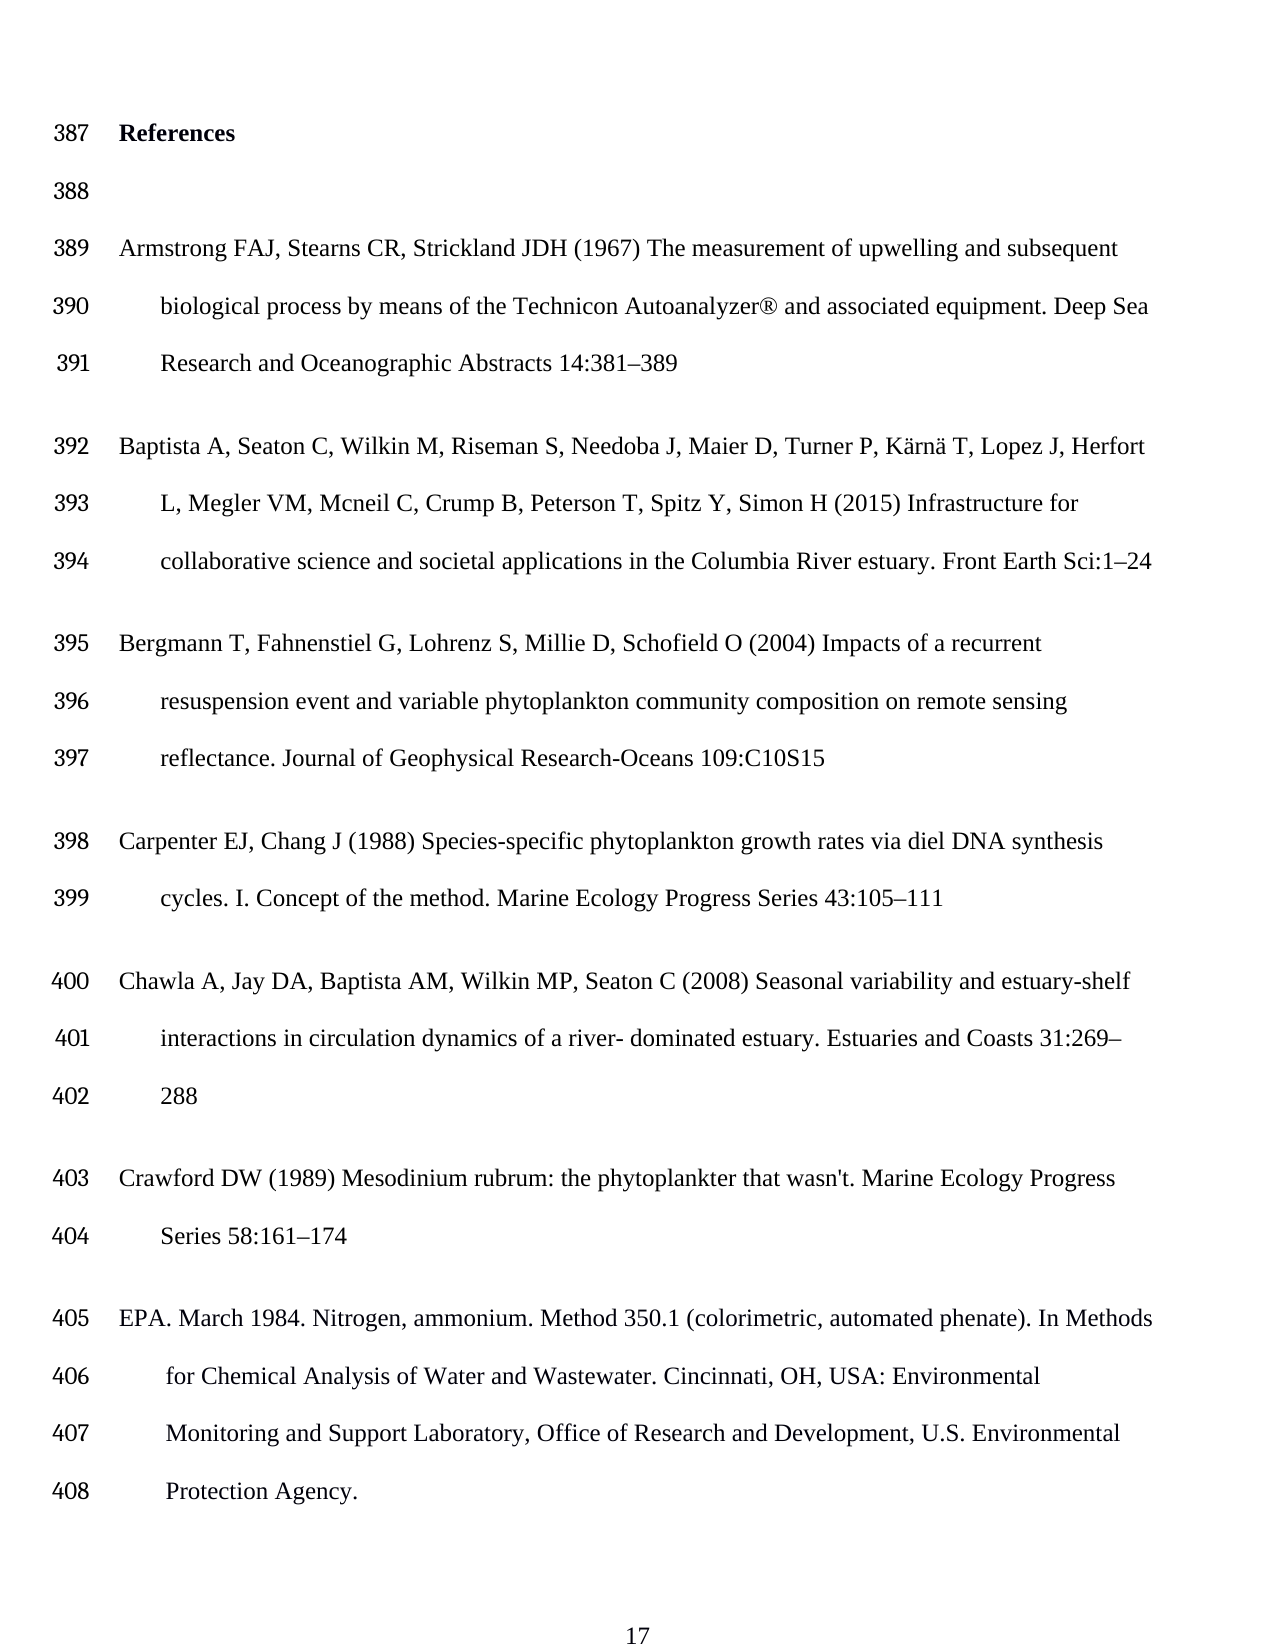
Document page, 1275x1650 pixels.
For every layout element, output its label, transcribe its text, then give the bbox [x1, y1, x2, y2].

text Baptista A, Seaton C, Wilkin M, Riseman S, Needoba J, Maier D, Turner P, Kärnä T, Lopez J, Herfort L, Megler VM, Mcneil C, Crump B, Peterson T, Spitz Y, Simon H (2015) Infrastructure for collaborative science and societal applications in the Columbia River estuary. Front Earth Sci:1–24 [118, 431, 1156, 575]
text Crawford DW (1989) Mesodinium rubrum: the phytoplankter that wasn't. Marine Ecology Progress Series 58:161–174 [118, 1163, 1156, 1250]
text References [118, 118, 1156, 147]
text Armstrong FAJ, Stearns CR, Strickland JDH (1967) The measurement of upwelling and subsequent biological process by means of the Technicon Autoanalyzer® and associated equipment. Deep Sea Research and Oceanographic Abstracts 14:381–389 [118, 233, 1156, 377]
text Carpenter EJ, Chang J (1988) Species-specific phytoplankton growth rates via diel DNA synthesis cycles. I. Concept of the method. Marine Ecology Progress Series 43:105–111 [118, 826, 1156, 912]
text EPA. March 1984. Nitrogen, ammonium. Method 350.1 (colorimetric, automated phenate). In Methods for Chemical Analysis of Water and Wastewater. Cincinnati, OH, USA: Environmental Monitoring and Support Laboratory, Office of Research and Development, U.S. Environmental Protection Agency. [118, 1303, 1156, 1505]
text Chawla A, Jay DA, Baptista AM, Wilkin MP, Seaton C (2008) Seasonal variability and estuary-shelf interactions in circulation dynamics of a river- dominated estuary. Estuaries and Coasts 31:269–288 [118, 966, 1156, 1110]
text Bergmann T, Fahnenstiel G, Lohrenz S, Millie D, Schofield O (2004) Impacts of a recurrent resuspension event and variable phytoplankton community composition on remote sensing reflectance. Journal of Geophysical Research-Oceans 109:C10S15 [118, 628, 1156, 772]
